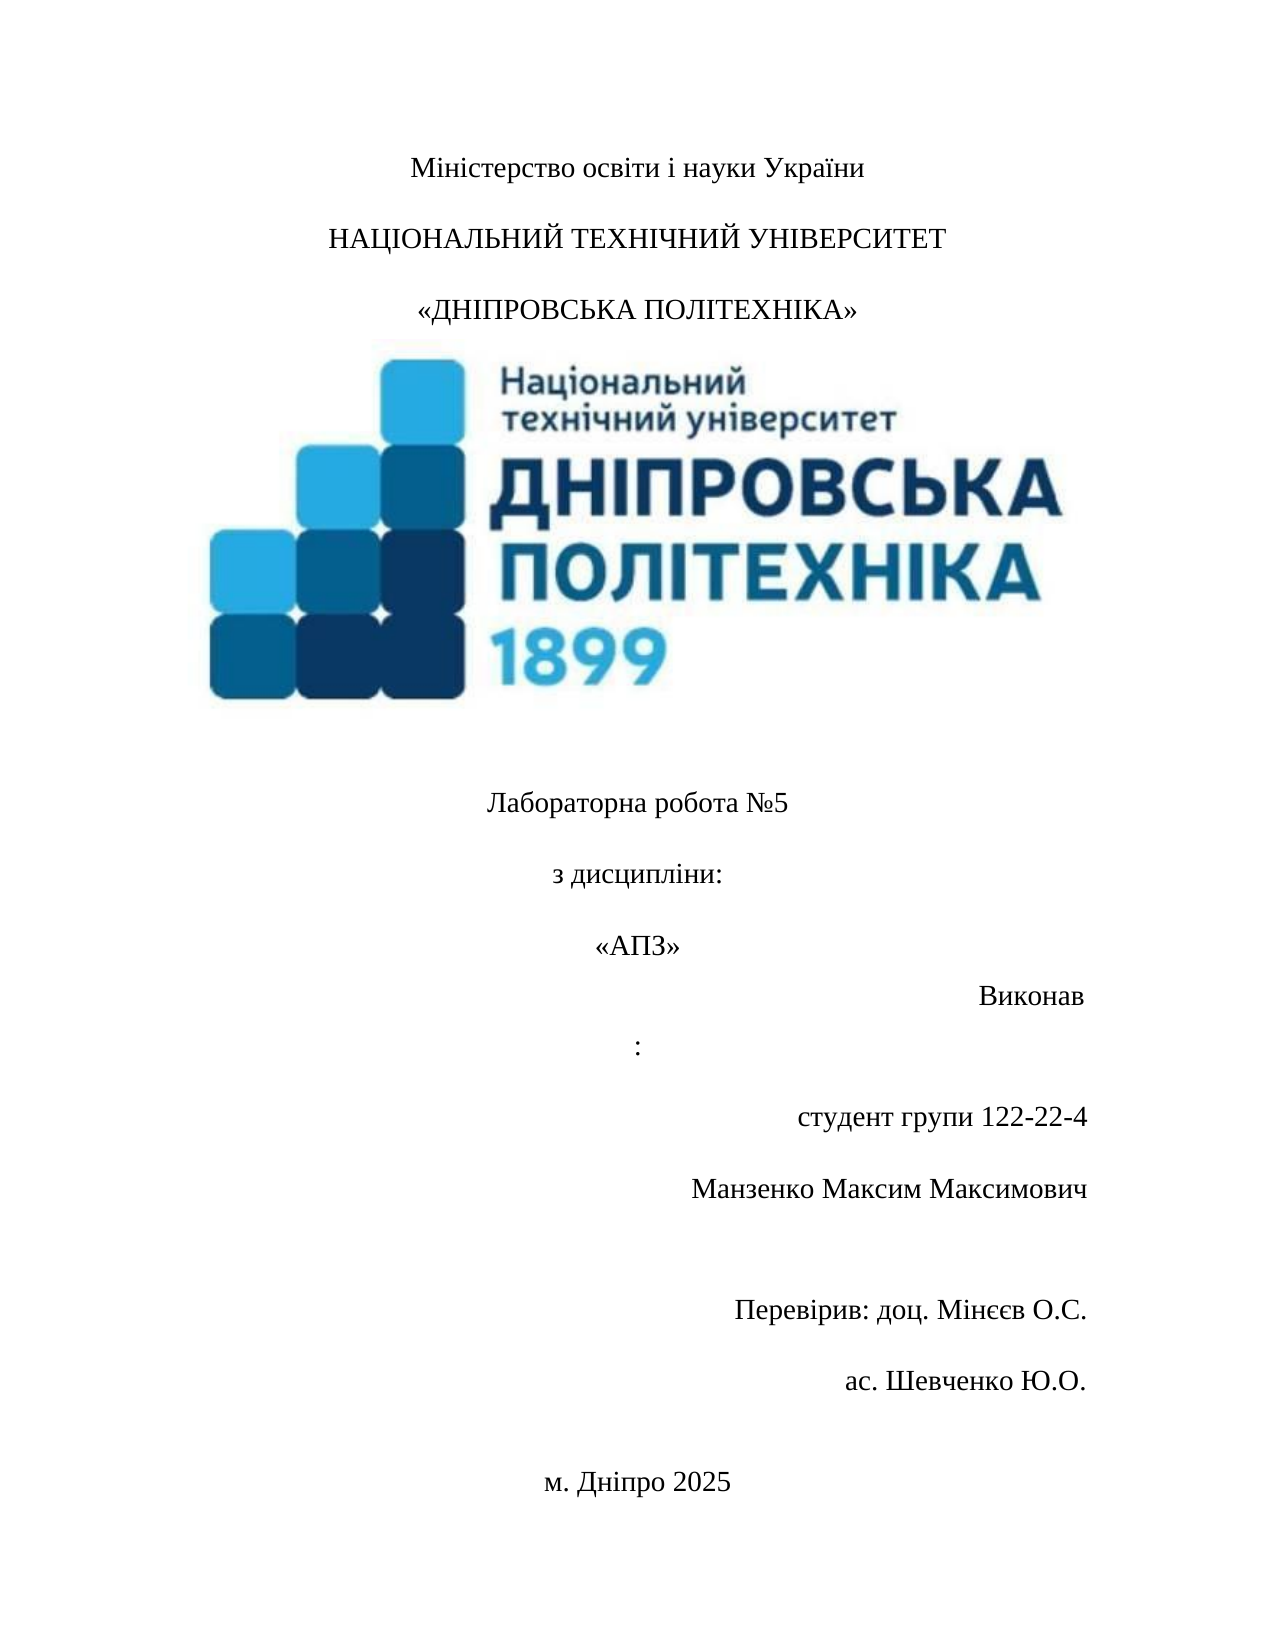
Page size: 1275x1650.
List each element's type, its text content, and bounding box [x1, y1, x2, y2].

text Манзенко Максим Максимович [187, 1171, 1087, 1204]
text «ДНІПРОВСЬКА ПОЛІТЕХНІКА» Лабораторна робота №5 [187, 719, 1087, 819]
text Перевірив: доц. Мінєєв О.С. [187, 1242, 1087, 1326]
picture [187, 339, 1088, 719]
text НАЦІОНАЛЬНИЙ ТЕХНІЧНИЙ УНІВЕРСИТЕТ [187, 221, 1087, 255]
text студент групи 122-22-4 [187, 1099, 1087, 1133]
text ас. Шевченко Ю.О. м. Дніпро 2025 [187, 1363, 1087, 1497]
text Міністерство освіти і науки України [187, 150, 1087, 183]
text «ДНІПРОВСЬКА ПОЛІТЕХНІКА» Лабораторна робота №5 [187, 292, 1087, 339]
text «АПЗ» Виконав: [187, 928, 1087, 1062]
text з дисципліни: [187, 857, 1087, 890]
